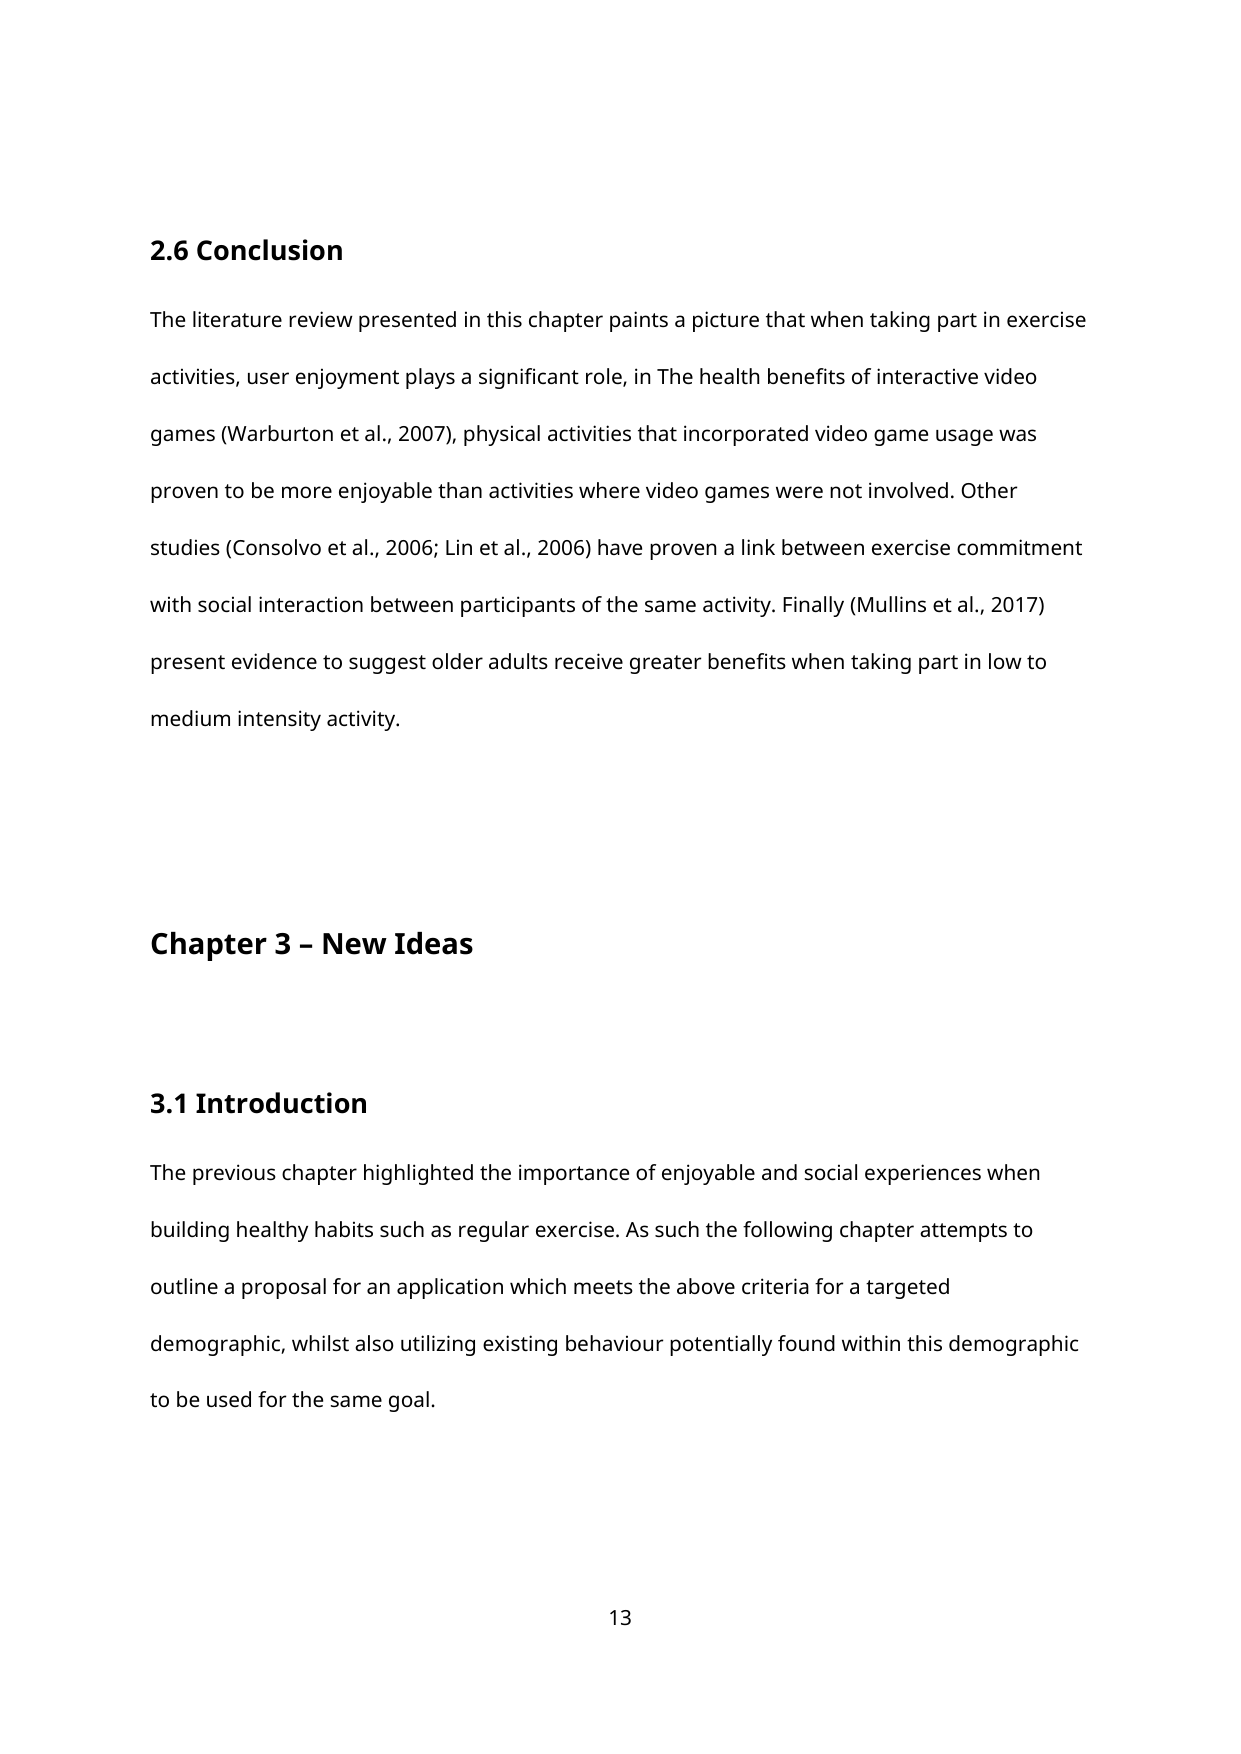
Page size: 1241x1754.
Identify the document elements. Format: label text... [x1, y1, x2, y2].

subtitle Chapter 3 – New Ideas [150, 923, 1090, 963]
text The literature review presented in this chapter paints a picture that when taking part in exercise activities, user enjoyment plays a significant role, in The health benefits of interactive video games (Warburton et al., 2007), physical activities that incorporated video game usage was proven to be more enjoyable than activities where video games were not involved. Other studies (Consolvo et al., 2006; Lin et al., 2006) have proven a link between exercise commitment with social interaction between participants of the same activity. Finally (Mullins et al., 2017) present evidence to suggest older adults receive greater benefits when taking part in low to medium intensity activity. [150, 306, 1090, 732]
subtitle 2.6 Conclusion [150, 232, 1090, 269]
text The previous chapter highlighted the importance of enjoyable and social experiences when building healthy habits such as regular exercise. As such the following chapter attempts to outline a proposal for an application which meets the above criteria for a targeted demographic, whilst also utilizing existing behaviour potentially found within this demographic to be used for the same goal. [150, 1158, 1090, 1414]
subtitle 3.1 Introduction [150, 1084, 1090, 1121]
